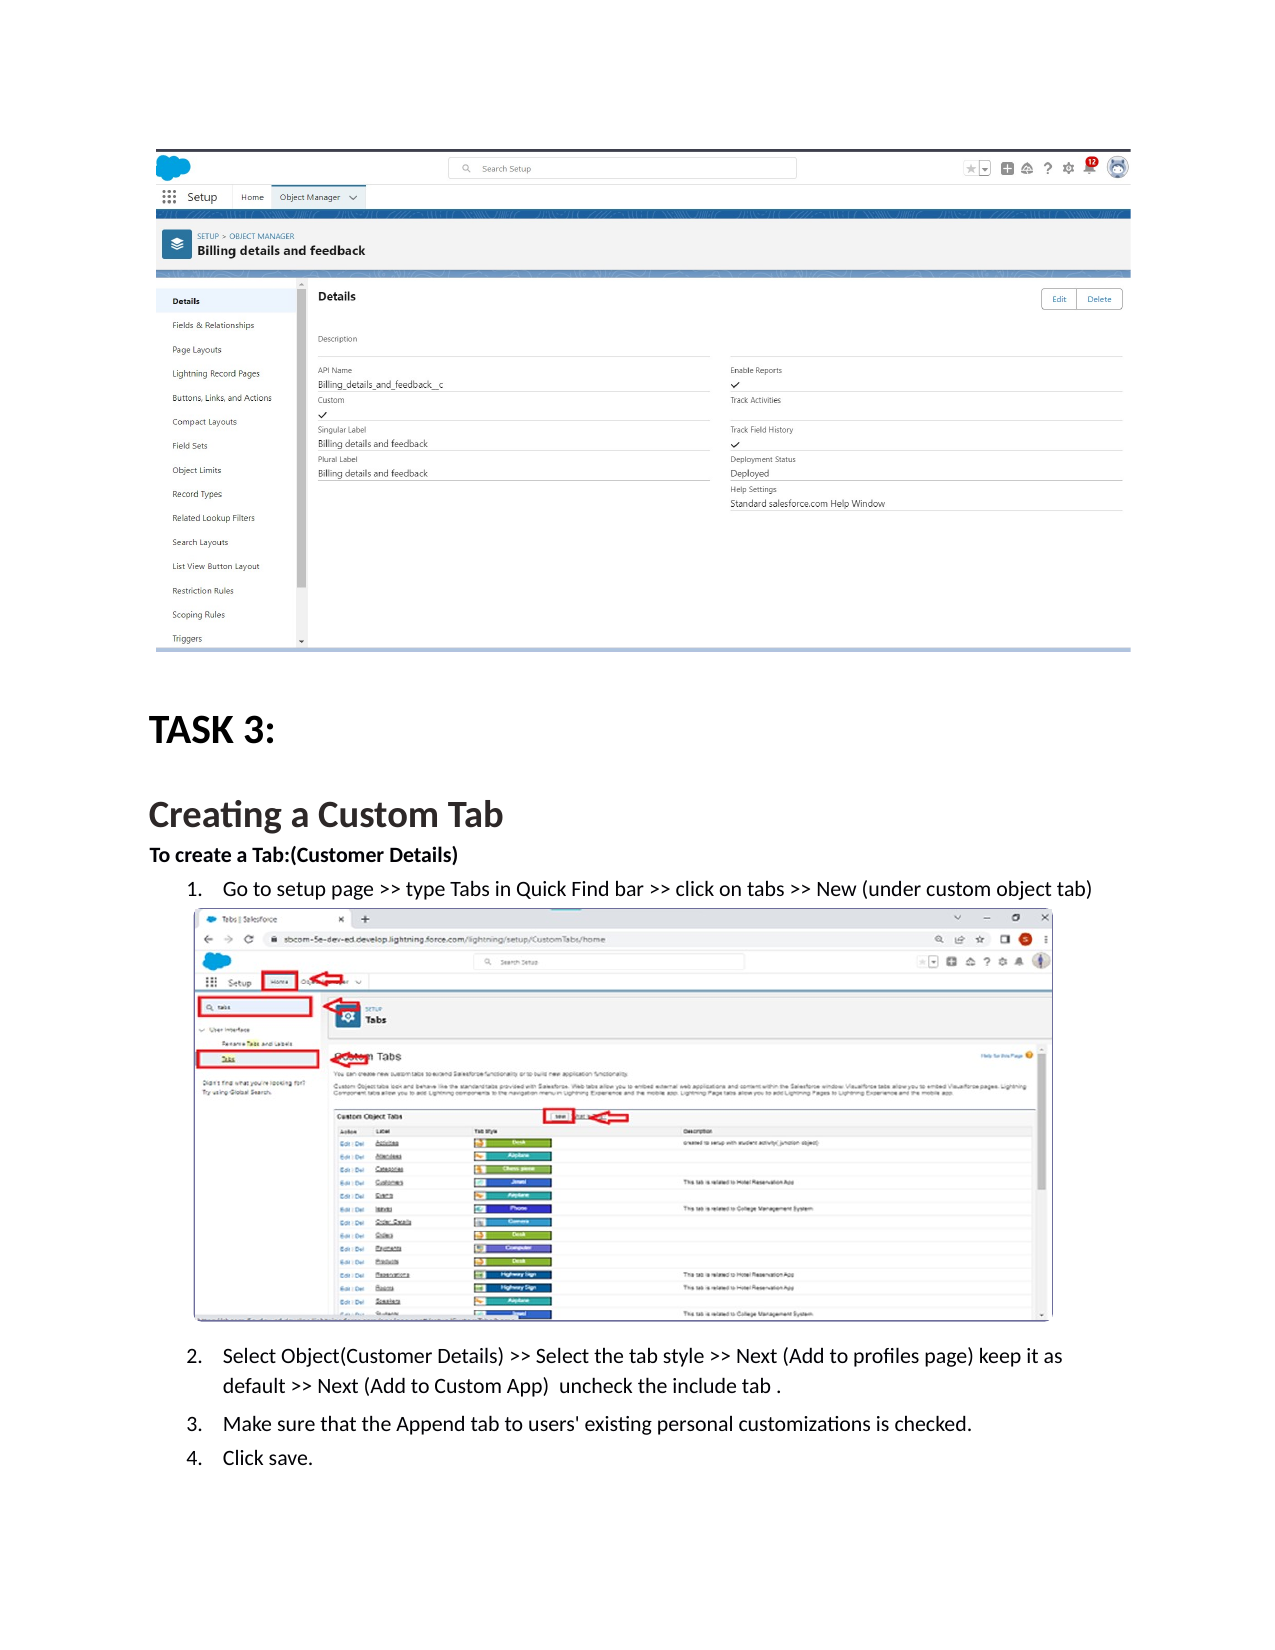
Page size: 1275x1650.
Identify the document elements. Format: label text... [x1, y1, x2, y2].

picture [156, 149, 1131, 652]
subtitle Creating a Custom Tab [148, 790, 1206, 837]
list Click save. [186, 1444, 1126, 1471]
text To create a Tab:(Customer Details) [149, 841, 1002, 868]
text TASK 3: [148, 703, 1206, 753]
list Make sure that the Append tab to users' existing personal customizations is checked. [186, 1410, 1126, 1437]
picture [195, 909, 1052, 1320]
list Go to setup page >> type Tabs in Quick Find bar >> click on tabs >> New (under custom object tab) [186, 876, 1126, 902]
list Select Object(Customer Details) >> Select the tab style >> Next (Add to profiles page) keep it as default >> Next (Add to Custom App) uncheck the include tab . [186, 1342, 1126, 1399]
